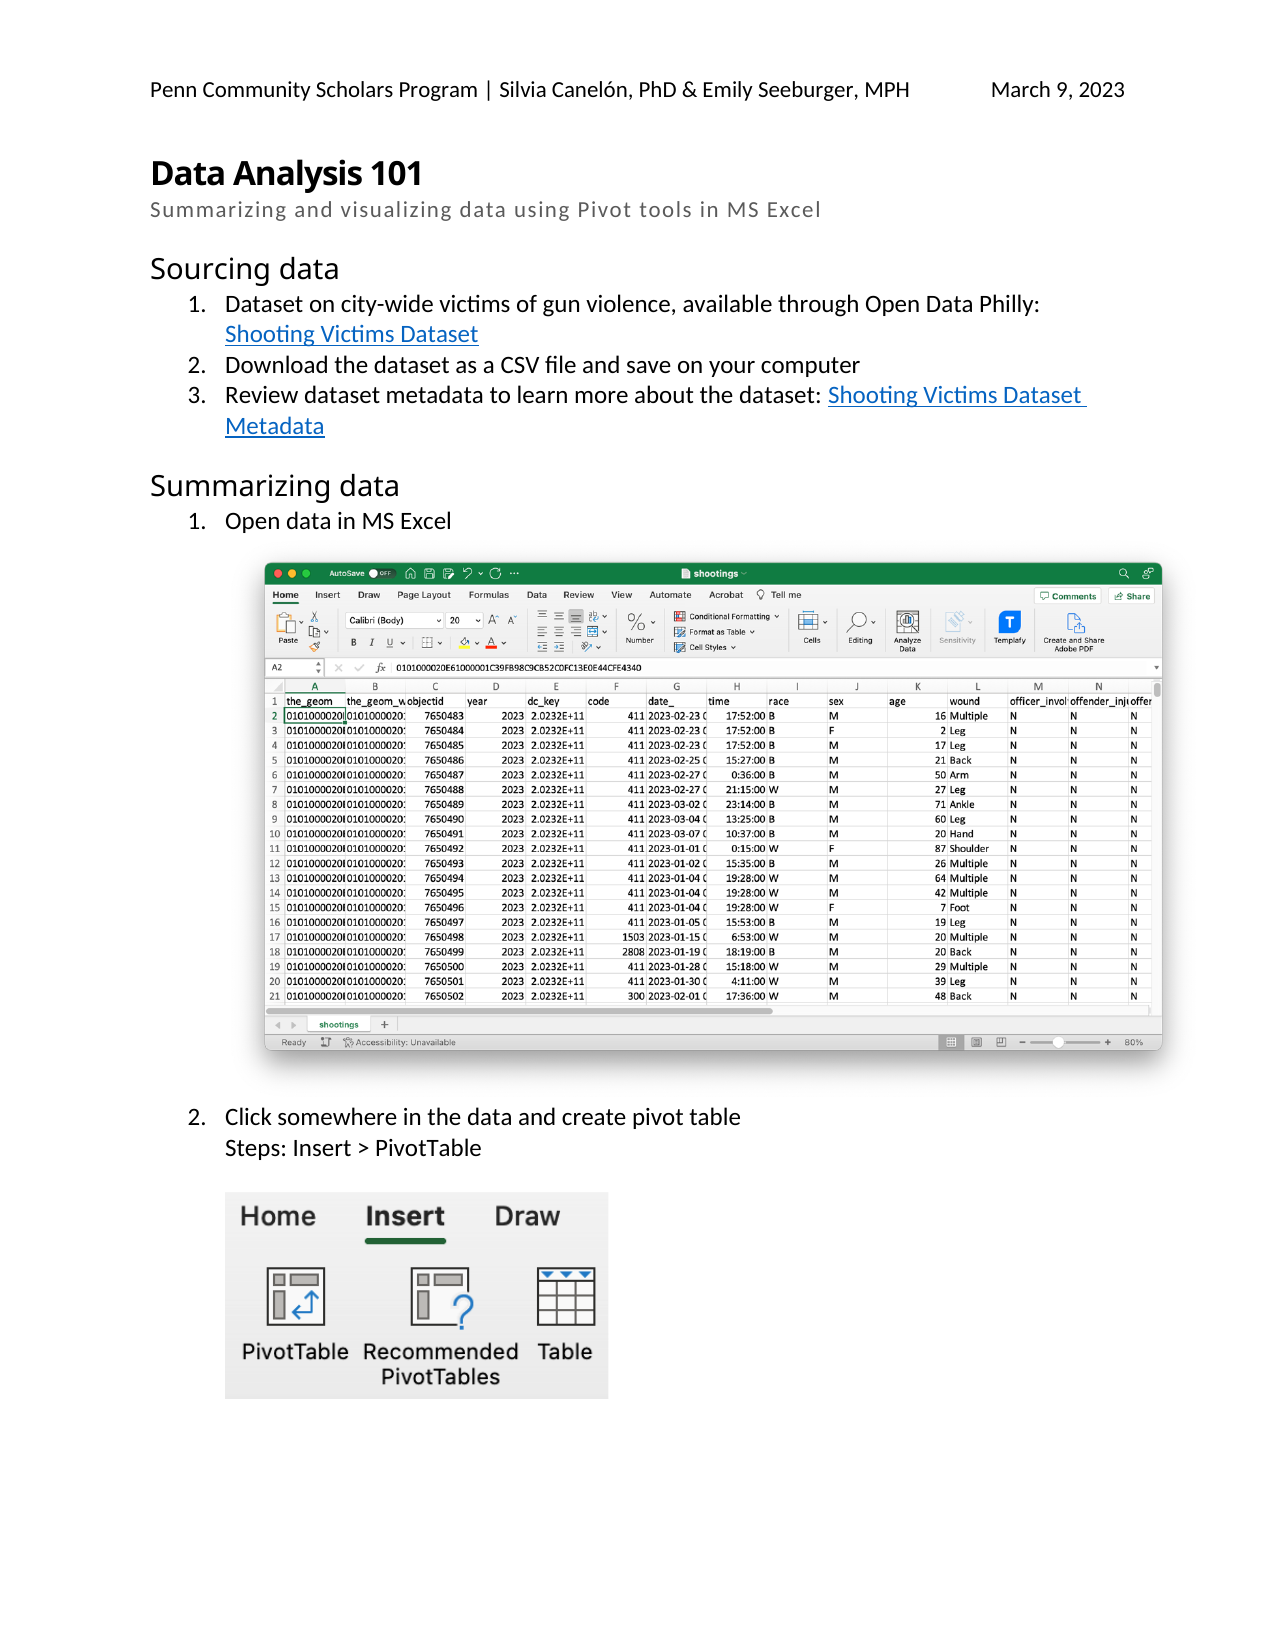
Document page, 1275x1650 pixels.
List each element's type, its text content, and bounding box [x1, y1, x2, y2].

subtitle Summarizing and visualizing data using Pivot tools in MS Excel [150, 195, 1125, 223]
list Download the dataset as a CSV file and save on your computer [187, 349, 1125, 380]
picture [225, 536, 1200, 1102]
list Review dataset metadata to learn more about the dataset: Shooting Victims Dataset Metadata [187, 380, 1125, 441]
subtitle Summarizing data [150, 466, 1125, 505]
picture [225, 1192, 609, 1399]
list Dataset on city-wide victims of gun violence, available through Open Data Philly: Shooting Victims Dataset [187, 288, 1125, 349]
subtitle Sourcing data [150, 248, 1125, 288]
list Click somewhere in the data and create pivot table Steps: Insert > PivotTable [187, 1101, 1125, 1162]
list Open data in MS Excel [187, 505, 1125, 536]
title Data Analysis 101 [150, 150, 1125, 195]
